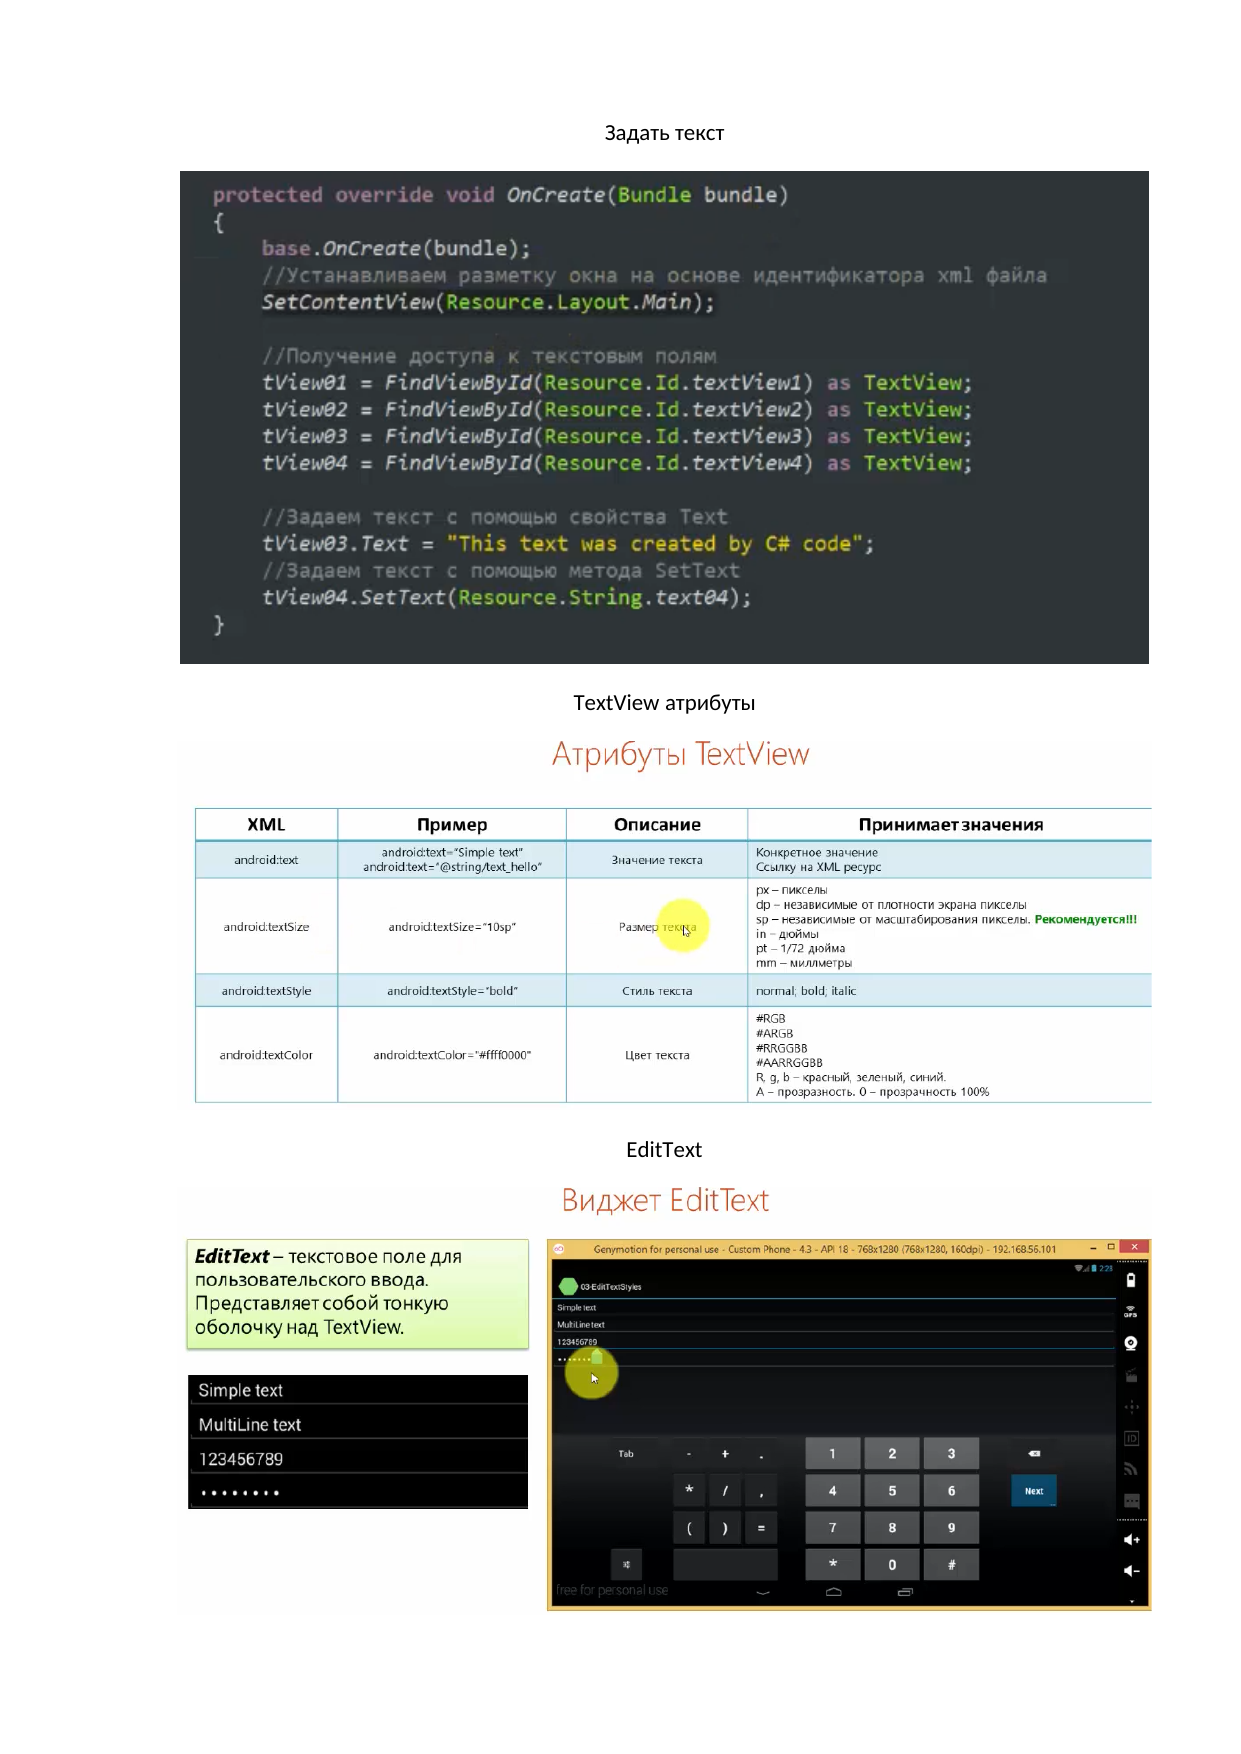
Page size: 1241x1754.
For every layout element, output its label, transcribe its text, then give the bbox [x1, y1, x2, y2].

text TextView атрибуты [177, 688, 1152, 716]
text Задать текст [177, 118, 1152, 146]
picture [180, 171, 1149, 664]
text EditText [177, 1135, 1152, 1163]
picture [177, 741, 1152, 1110]
picture [177, 1187, 1152, 1615]
